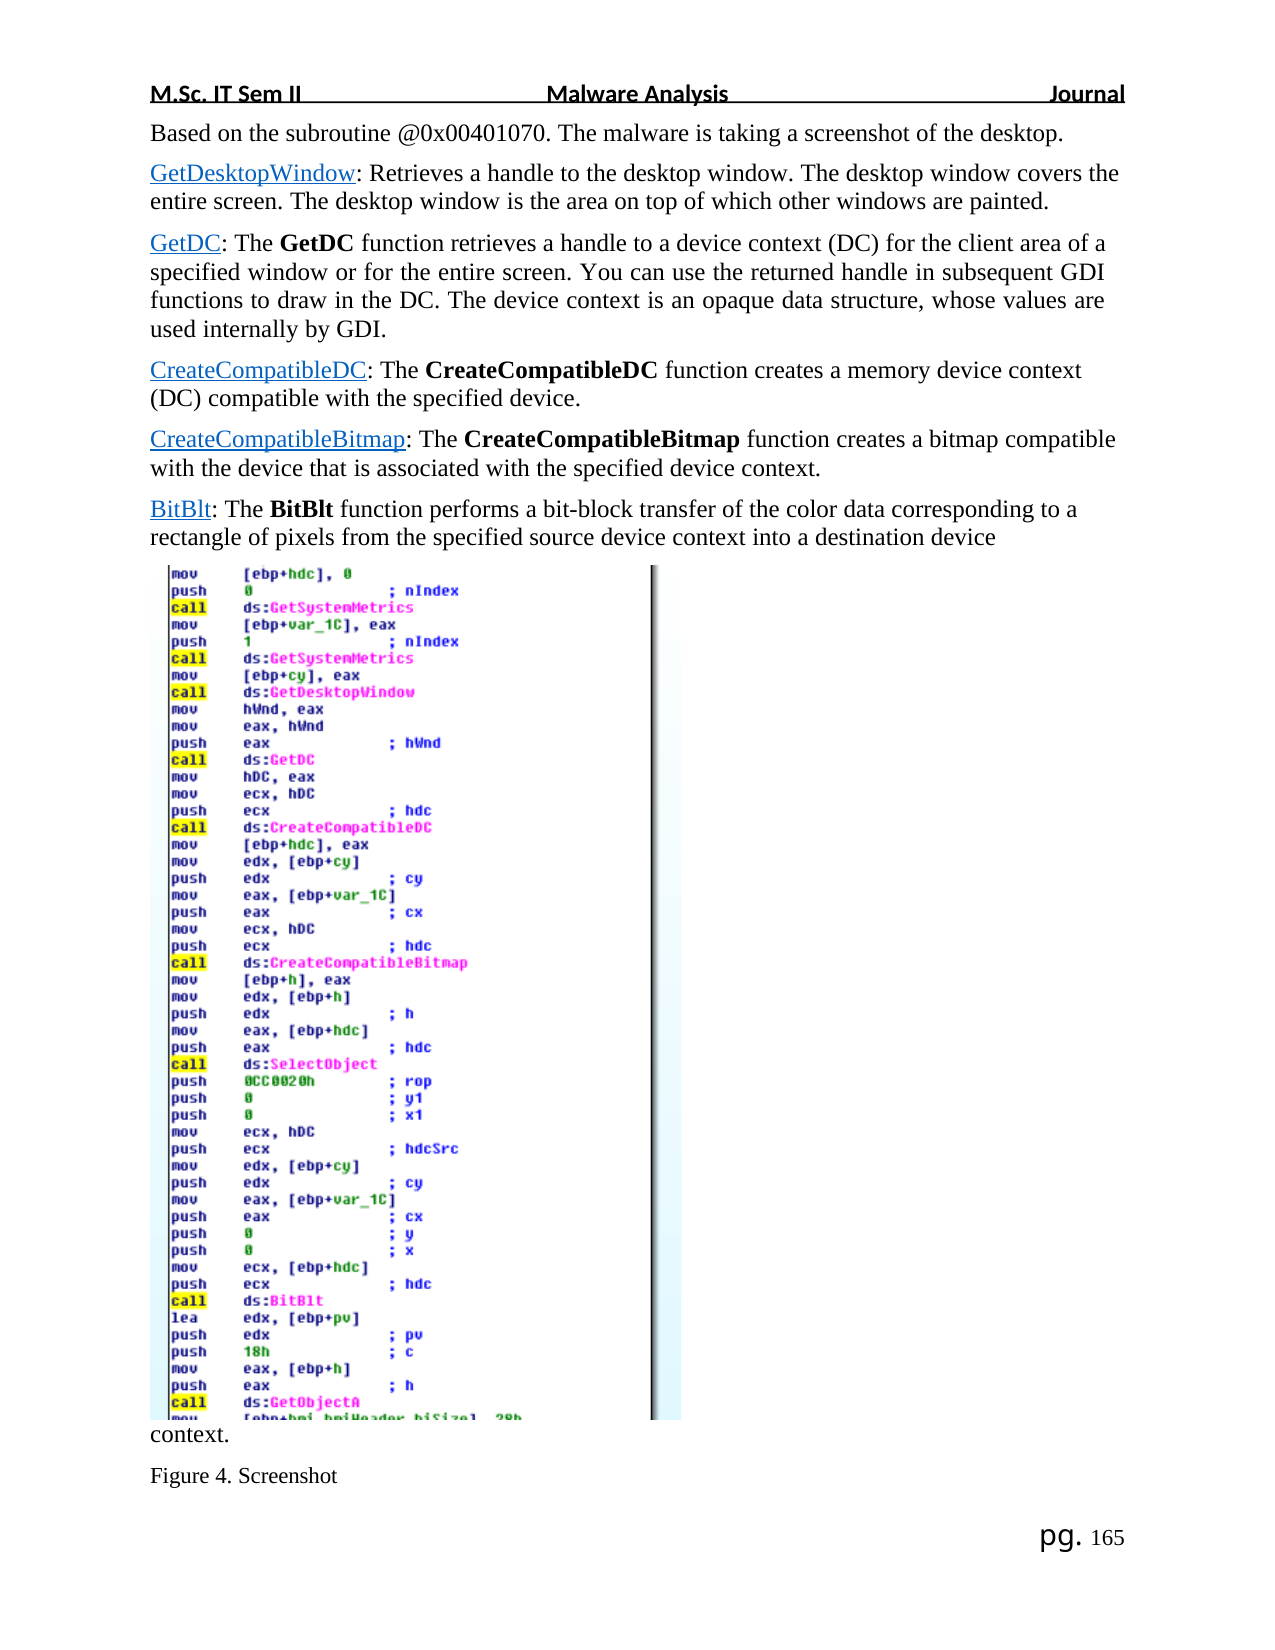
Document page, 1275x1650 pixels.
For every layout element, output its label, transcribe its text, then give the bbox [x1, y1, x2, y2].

text CreateCompatibleBitmap: The CreateCompatibleBitmap function creates a bitmap compatible with the device that is associated with the specified device context. [150, 425, 1127, 482]
text Figure 4. Screenshot [150, 1462, 1237, 1489]
text Based on the subroutine @0x00401070. The malware is taking a screenshot of the desktop. [150, 118, 1237, 146]
picture [150, 565, 682, 1420]
text CreateCompatibleDC: The CreateCompatibleDC function creates a memory device context (DC) compatible with the specified device. [150, 356, 1094, 412]
text GetDC: The GetDC function retrieves a handle to a device context (DC) for the client area of a specified window or for the entire screen. You can use the returned handle in subsequent GDI functions to draw in the DC. The device context is an opaque data structure, whose values are used internally by GDI. [150, 228, 1106, 343]
text GetDesktopWindow: Retrieves a handle to the desktop window. The desktop window covers the entire screen. The desktop window is the area on top of which other windows are painted. [150, 159, 1120, 215]
